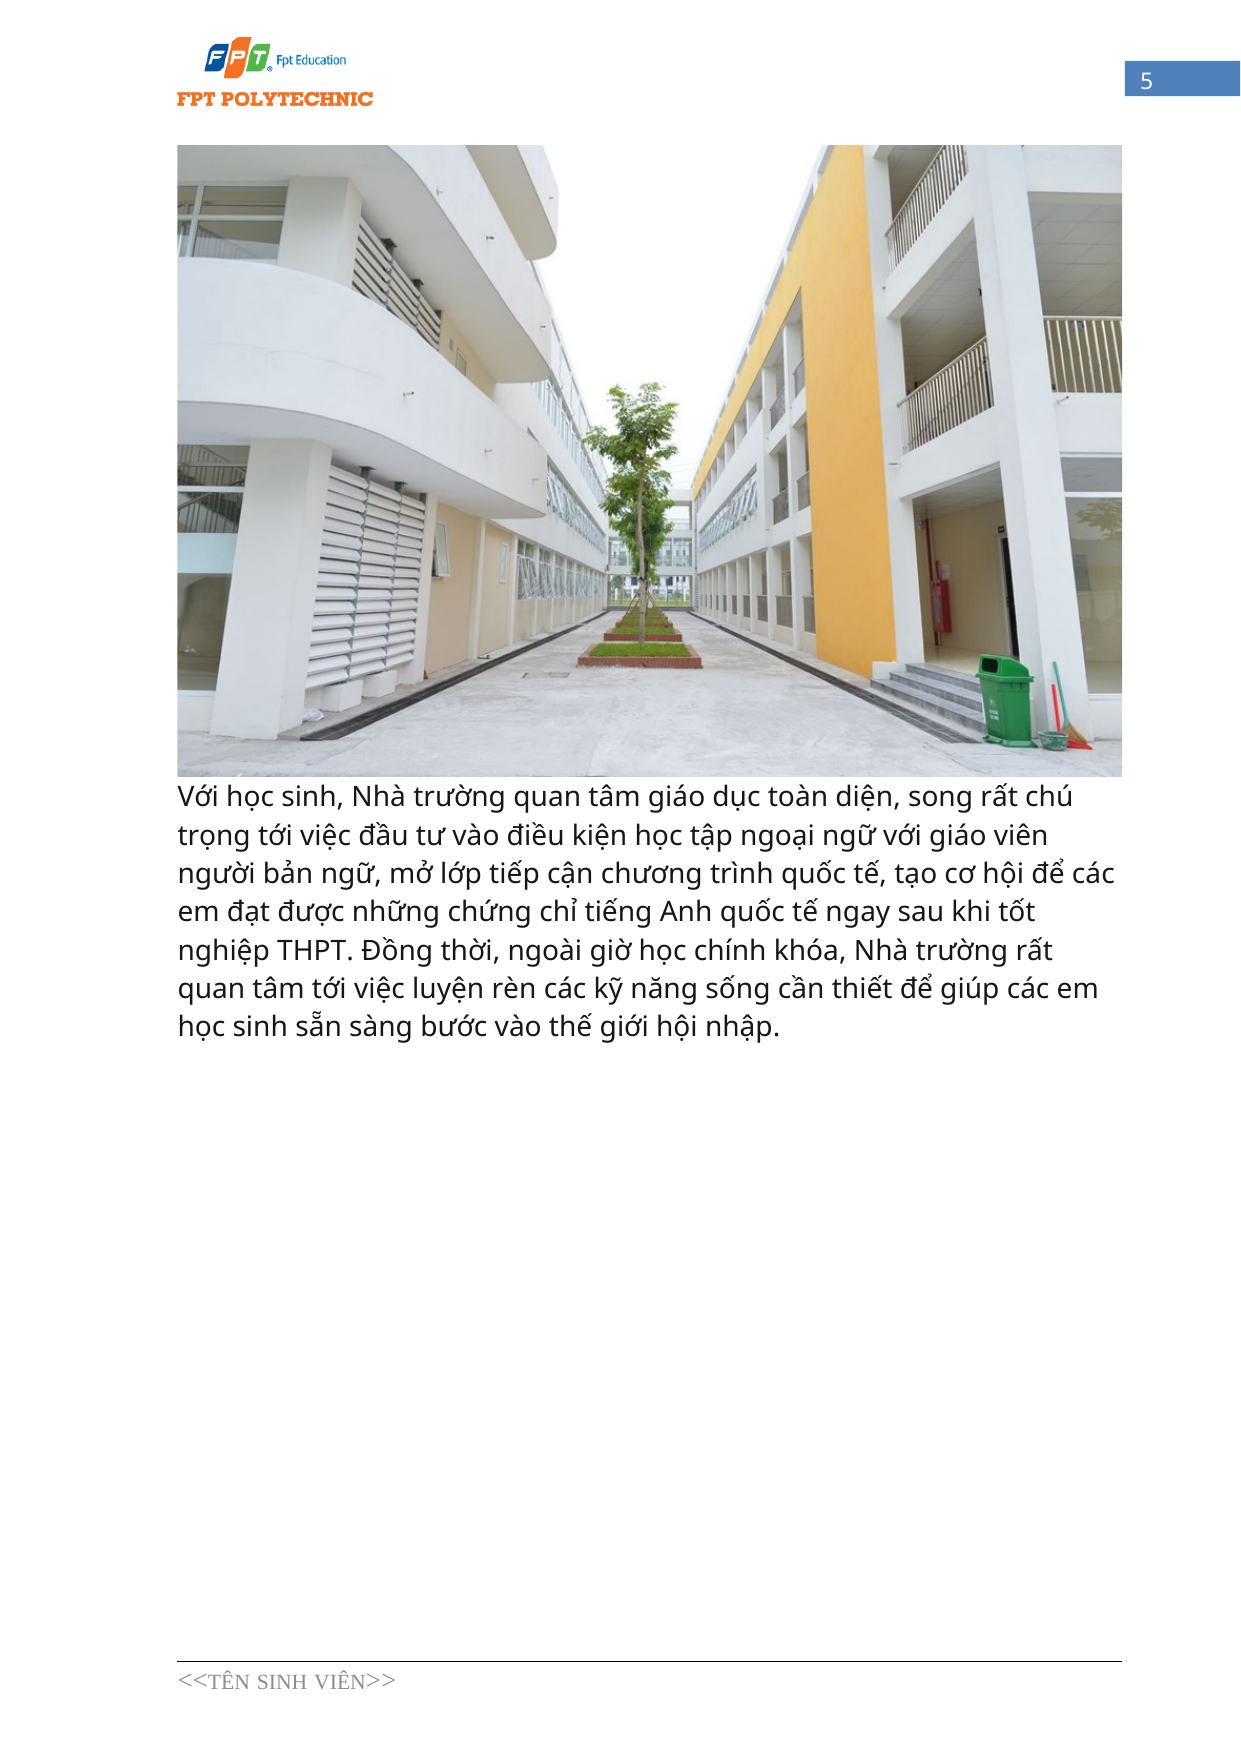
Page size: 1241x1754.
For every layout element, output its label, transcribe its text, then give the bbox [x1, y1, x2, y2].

picture [177, 37, 375, 106]
picture [177, 145, 1123, 777]
text Với học sinh, Nhà trường quan tâm giáo dục toàn diện, song rất chú trọng tới việc đầu tư vào điều kiện học tập ngoại ngữ với giáo viên người bản ngữ, mở lớp tiếp cận chương trình quốc tế, tạo cơ hội để các em đạt được những chứng chỉ tiếng Anh quốc tế ngay sau khi tốt nghiệp THPT. Đồng thời, ngoài giờ học chính khóa, Nhà trường rất quan tâm tới việc luyện rèn các kỹ năng sống cần thiết để giúp các em học sinh sẵn sàng bước vào thế giới hội nhập. [781, 777, 1122, 1045]
